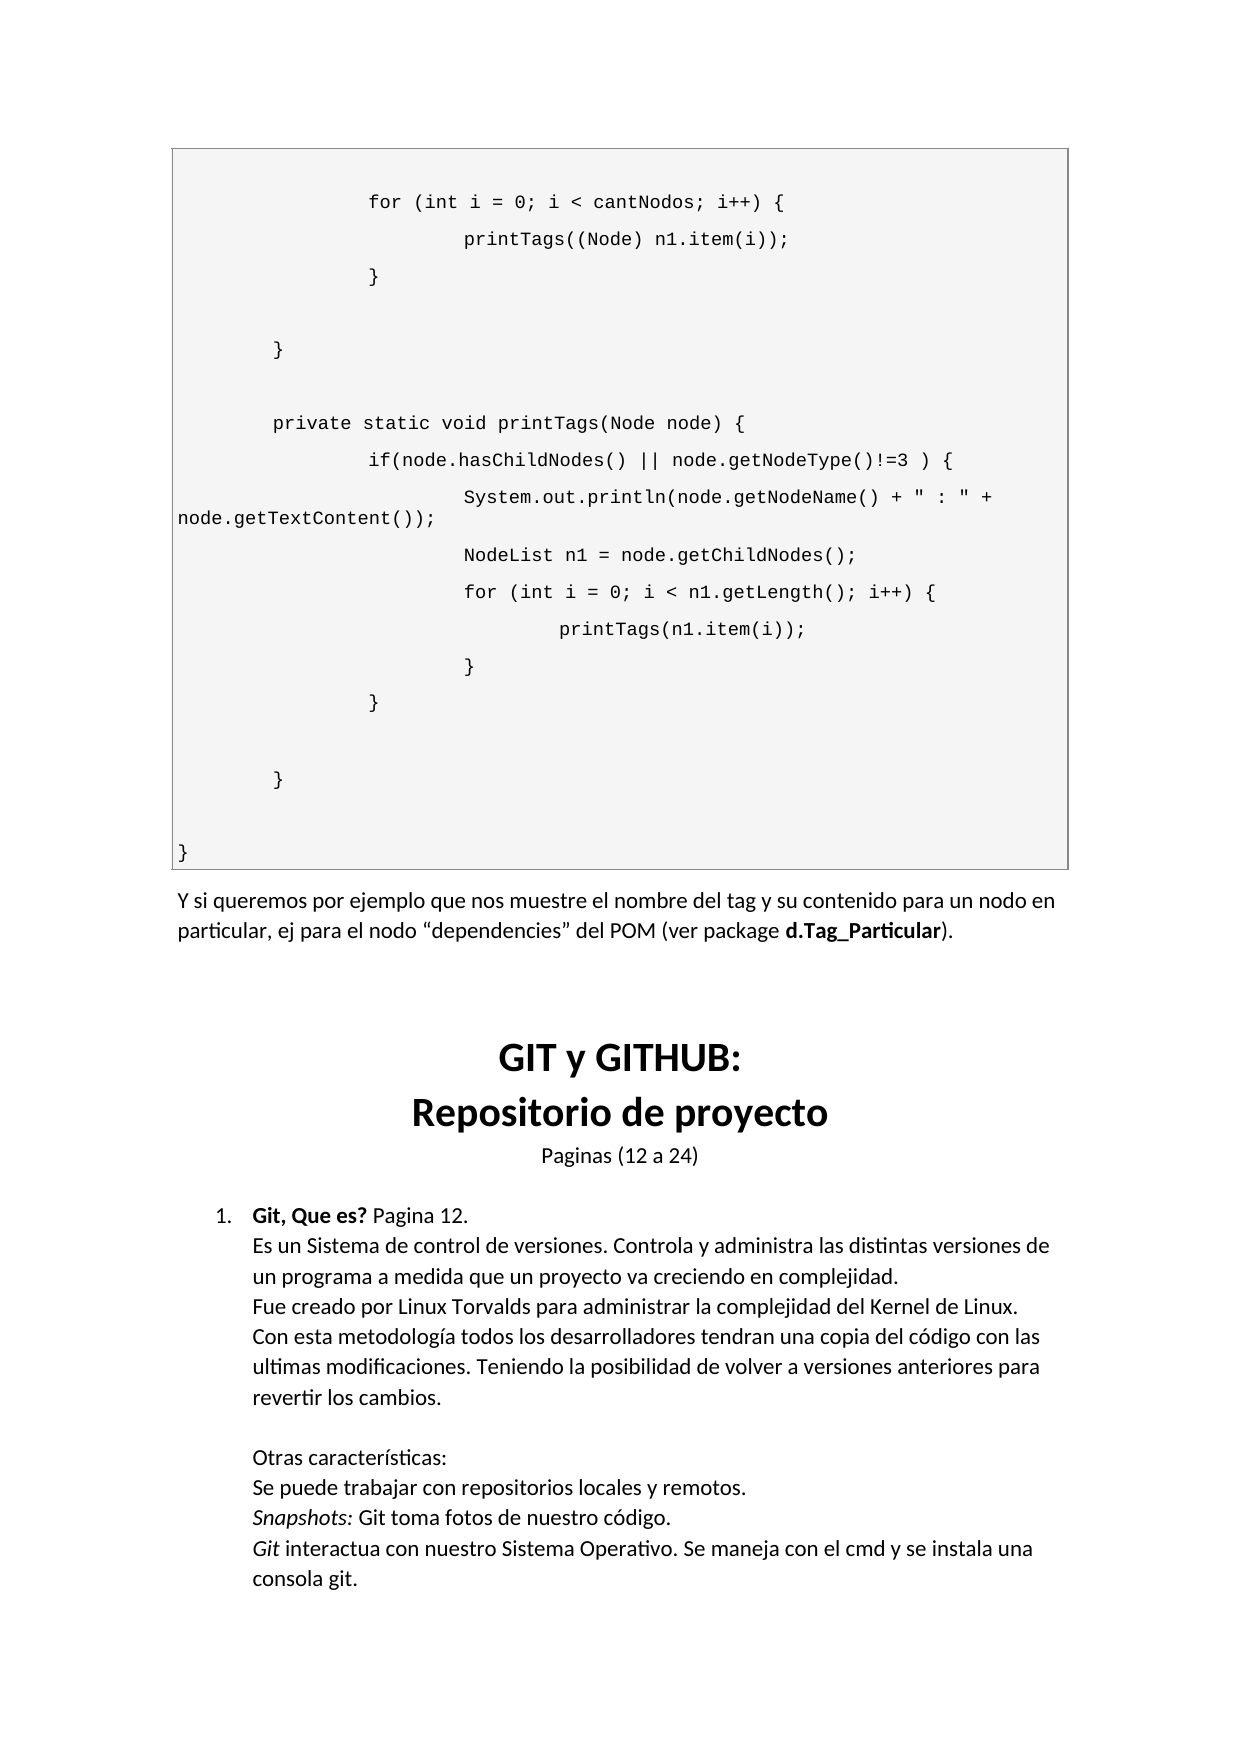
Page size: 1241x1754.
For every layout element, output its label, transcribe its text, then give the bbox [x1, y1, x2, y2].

text } [173, 687, 1067, 714]
list Git interactua con nuestro Sistema Operativo. Se maneja con el cmd y se instala una consola git. [252, 1534, 1063, 1592]
text printTags((Node) n1.item(i)); [173, 224, 1067, 251]
text System.out.println(node.getNodeName() + " : " + node.getTextContent()); [173, 482, 1067, 530]
text Paginas (12 a 24) [177, 1141, 1063, 1169]
list Git, Que es? Pagina 12. [215, 1201, 1063, 1229]
list Otras características: [252, 1443, 1063, 1471]
text } [173, 651, 1067, 678]
text NodeList n1 = node.getChildNodes(); [173, 540, 1067, 567]
text private static void printTags(Node node) { [173, 408, 1067, 435]
text } [173, 764, 1067, 791]
text } [173, 334, 1067, 361]
text printTags(n1.item(i)); [173, 614, 1067, 641]
list Es un Sistema de control de versiones. Controla y administra las distintas versiones de un programa a medida que un proyecto va creciendo en complejidad. [252, 1232, 1063, 1290]
text if(node.hasChildNodes() || node.getNodeType()!=3 ) { [173, 445, 1067, 472]
text GIT y GITHUB: [177, 1031, 1063, 1082]
list Fue creado por Linux Torvalds para administrar la complejidad del Kernel de Linux. [252, 1292, 1063, 1320]
list Snapshots: Git toma fotos de nuestro código. [252, 1503, 1063, 1532]
list Con esta metodología todos los desarrolladores tendran una copia del código con las ultimas modificaciones. Teniendo la posibilidad de volver a versiones anteriores para revertir los cambios. [252, 1322, 1063, 1411]
text } [173, 261, 1067, 288]
list Se puede trabajar con repositorios locales y remotos. [252, 1473, 1063, 1501]
text for (int i = 0; i < n1.getLength(); i++) { [173, 577, 1067, 604]
text Y si queremos por ejemplo que nos muestre el nombre del tag y su contenido para un nodo en particular, ej para el nodo “dependencies” del POM (ver package d.Tag_Particular). [177, 886, 1063, 944]
text for (int i = 0; i < cantNodos; i++) { [173, 187, 1067, 214]
text Repositorio de proyecto [177, 1086, 1063, 1137]
text } [173, 837, 1067, 869]
